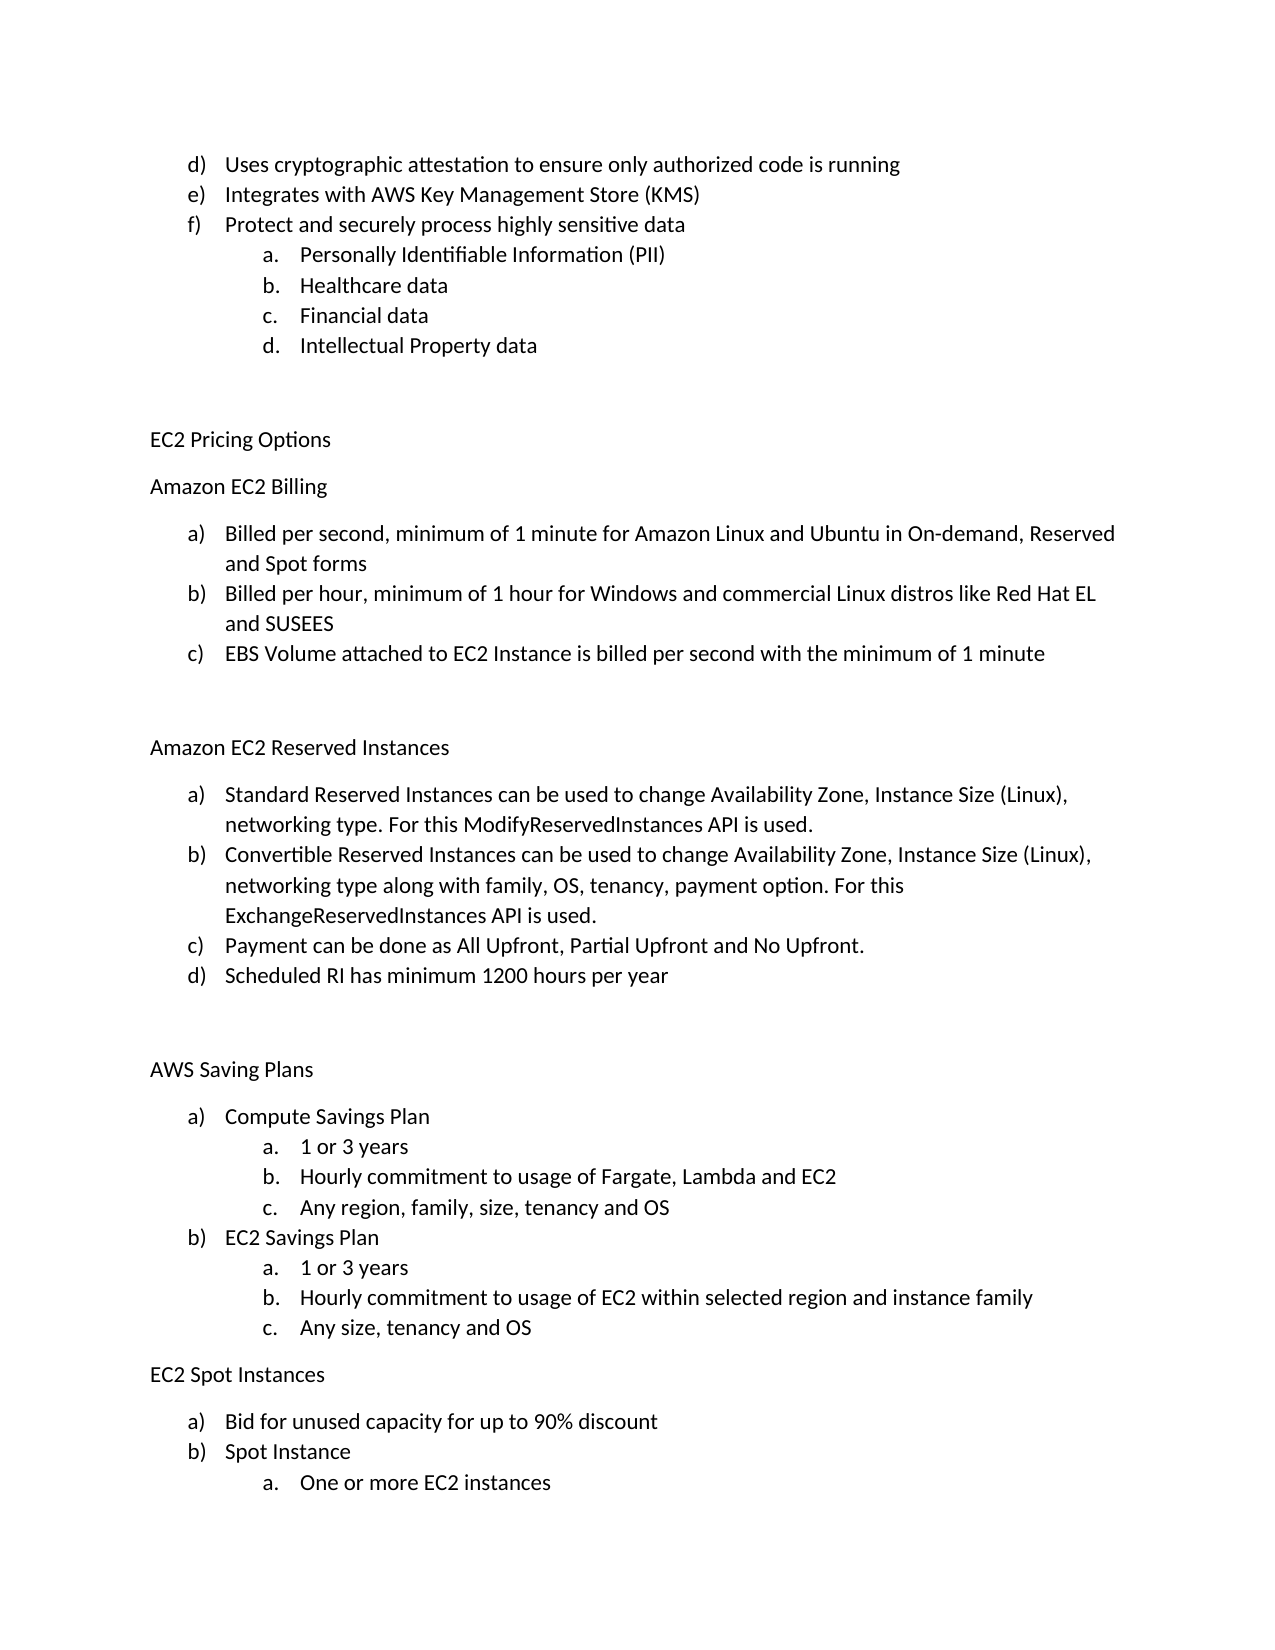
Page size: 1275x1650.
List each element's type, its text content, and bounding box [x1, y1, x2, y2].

list Hourly commitment to usage of EC2 within selected region and instance family [262, 1283, 1125, 1311]
list Standard Reserved Instances can be used to change Availability Zone, Instance Size (Linux), networking type. For this ModifyReservedInstances API is used. [187, 780, 1125, 838]
text Amazon EC2 Reserved Instances [150, 733, 1125, 761]
list Any size, tenancy and OS [262, 1313, 1125, 1342]
list 1 or 3 years [262, 1132, 1125, 1160]
list Hourly commitment to usage of Fargate, Lambda and EC2 [262, 1162, 1125, 1191]
list Scheduled RI has minimum 1200 hours per year [187, 961, 1125, 989]
list Bid for unused capacity for up to 90% discount [187, 1407, 1125, 1435]
list One or more EC2 instances [262, 1468, 1125, 1496]
text AWS Saving Plans [150, 1055, 1125, 1083]
list Billed per second, minimum of 1 minute for Amazon Linux and Ubuntu in On-demand, Reserved and Spot forms [187, 519, 1125, 577]
list Healthcare data [262, 271, 1125, 299]
list Any region, family, size, tenancy and OS [262, 1193, 1125, 1221]
list Integrates with AWS Key Management Store (KMS) [187, 180, 1125, 208]
list Intellectual Property data [262, 331, 1125, 359]
list 1 or 3 years [262, 1253, 1125, 1281]
list Personally Identifiable Information (PII) [262, 241, 1125, 269]
list Billed per hour, minimum of 1 hour for Windows and commercial Linux distros like Red Hat EL and SUSEES [187, 579, 1125, 637]
text Amazon EC2 Billing [150, 472, 1125, 500]
list Financial data [262, 301, 1125, 329]
list Uses cryptographic attestation to ensure only authorized code is running [187, 150, 1125, 178]
list EBS Volume attached to EC2 Instance is billed per second with the minimum of 1 minute [187, 639, 1125, 668]
text EC2 Pricing Options [150, 425, 1125, 453]
list Payment can be done as All Upfront, Partial Upfront and No Upfront. [187, 931, 1125, 959]
list EC2 Savings Plan [187, 1223, 1125, 1251]
list Convertible Reserved Instances can be used to change Availability Zone, Instance Size (Linux), networking type along with family, OS, tenancy, payment option. For this ExchangeReservedInstances API is used. [187, 841, 1125, 929]
list Spot Instance [187, 1437, 1125, 1466]
text EC2 Spot Instances [150, 1360, 1125, 1388]
list Compute Savings Plan [187, 1102, 1125, 1130]
list Protect and securely process highly sensitive data [187, 210, 1125, 238]
